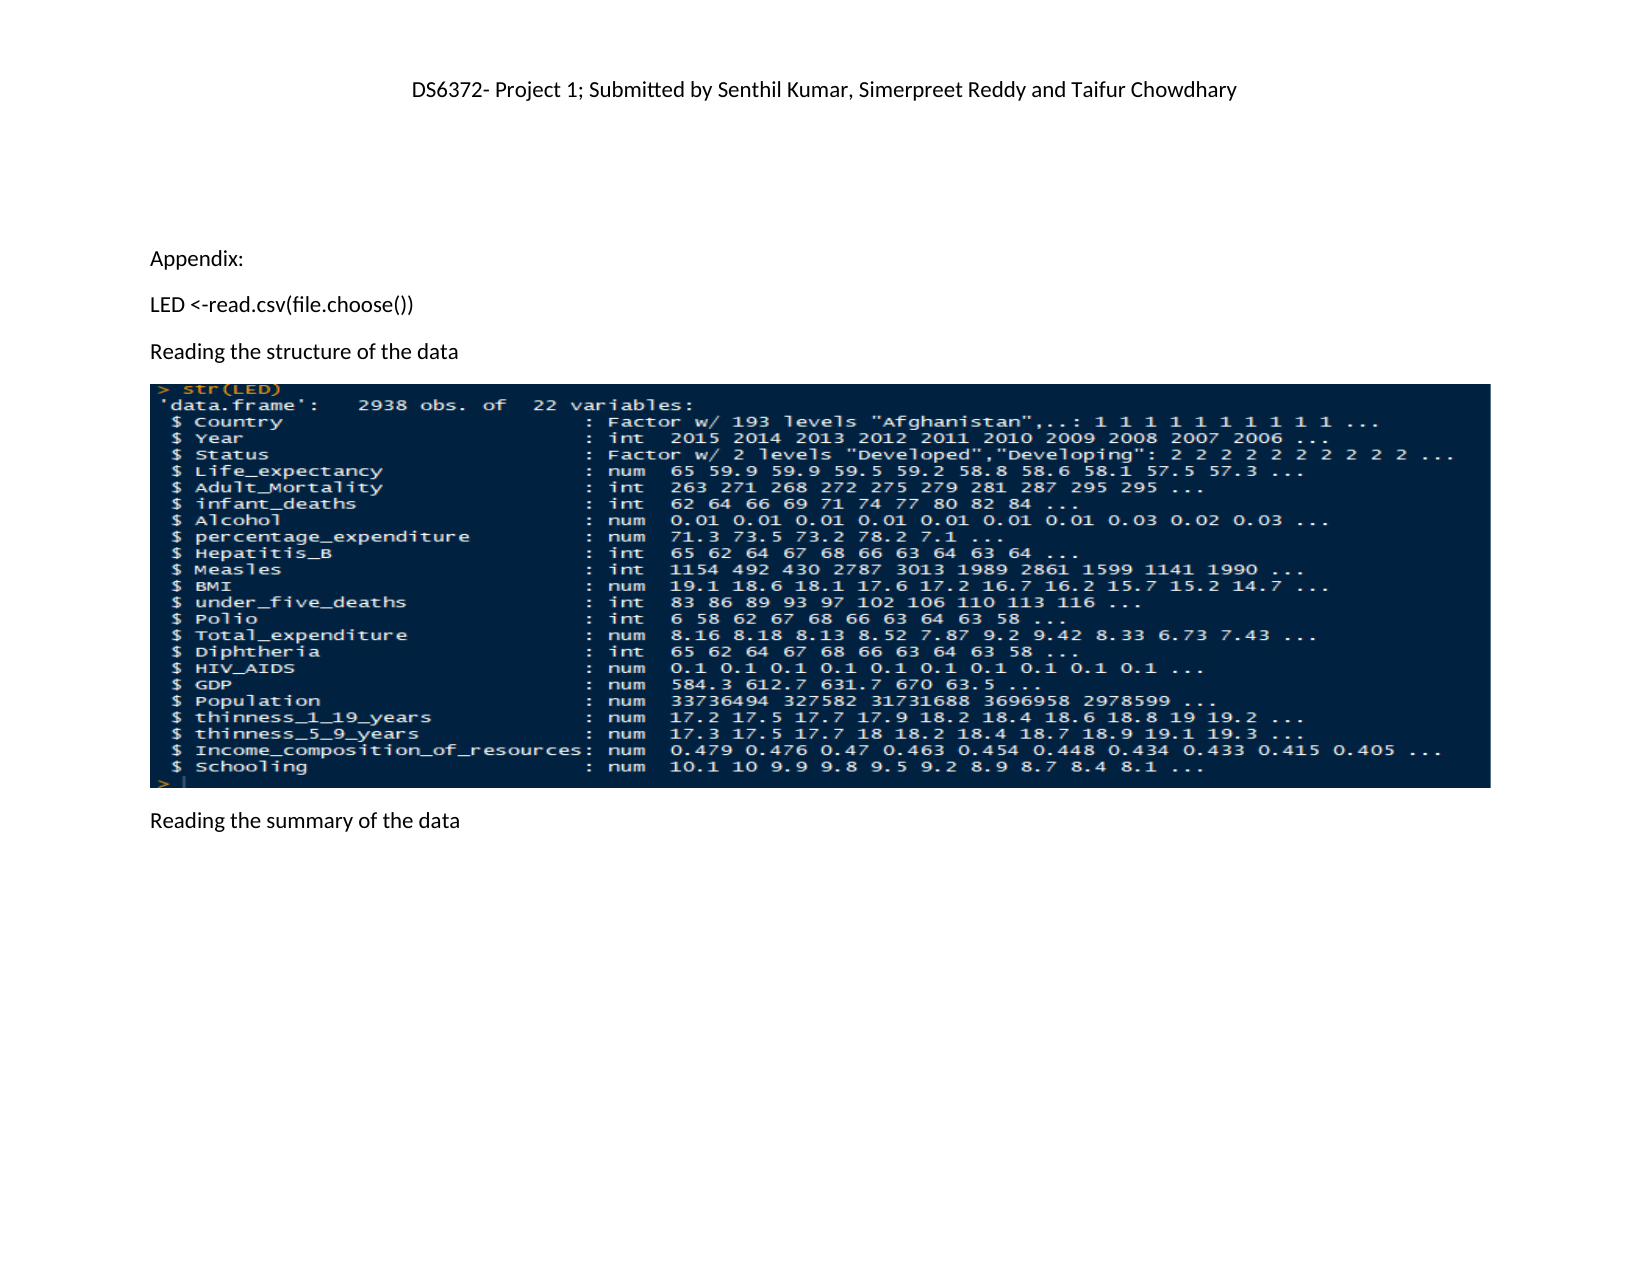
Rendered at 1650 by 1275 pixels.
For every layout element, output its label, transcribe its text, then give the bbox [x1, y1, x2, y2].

text Reading the structure of the data [150, 337, 1500, 366]
text LED <-read.csv(file.choose()) [150, 291, 1500, 319]
text Appendix: [150, 244, 1500, 272]
text Reading the summary of the data [150, 806, 1500, 834]
picture [150, 384, 1491, 788]
